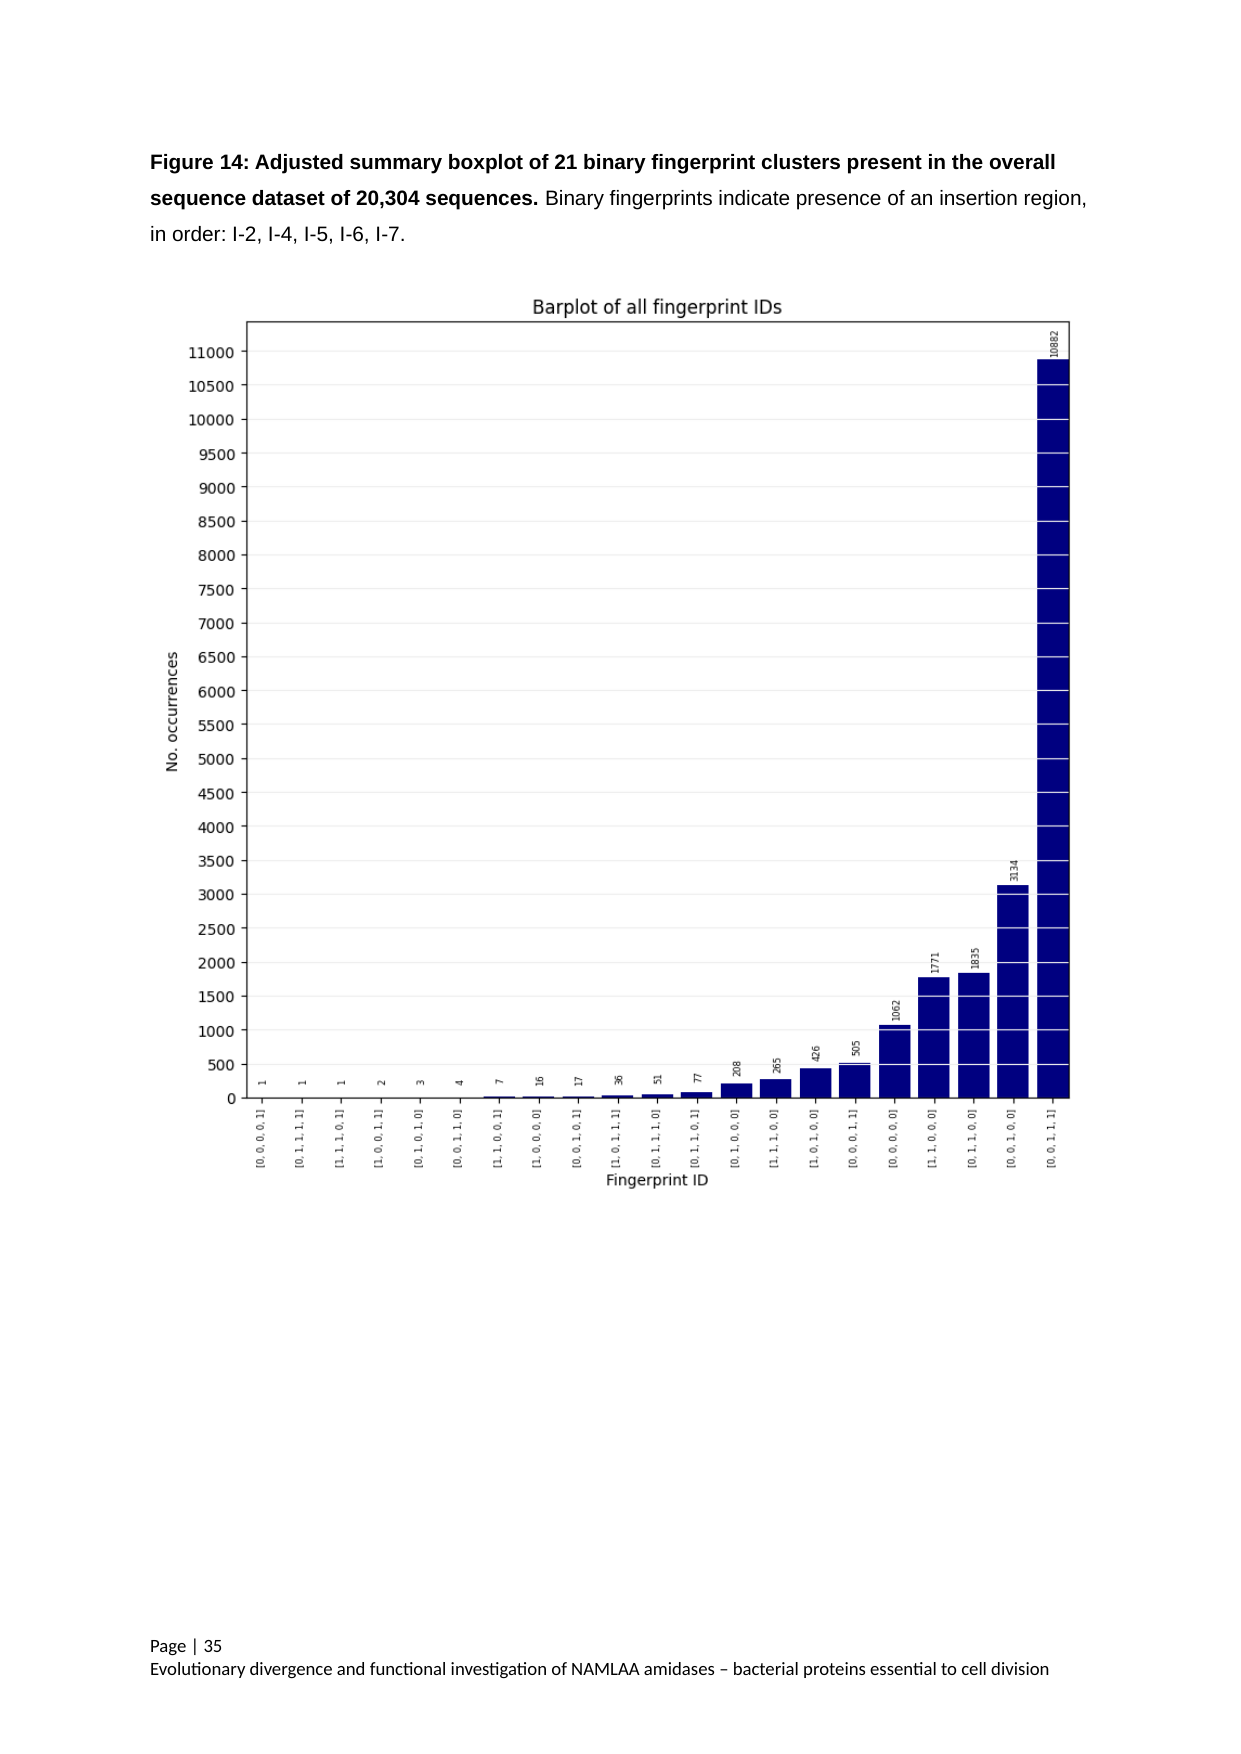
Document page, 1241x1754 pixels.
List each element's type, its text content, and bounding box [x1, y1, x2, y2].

text Figure 14: Adjusted summary boxplot of 21 binary fingerprint clusters present in the overall sequence dataset of 20,304 sequences. Binary fingerprints indicate presence of an insertion region, in order: I-2, I-4, I-5, I-6, I-7. [150, 150, 1090, 246]
picture [150, 278, 1099, 1206]
